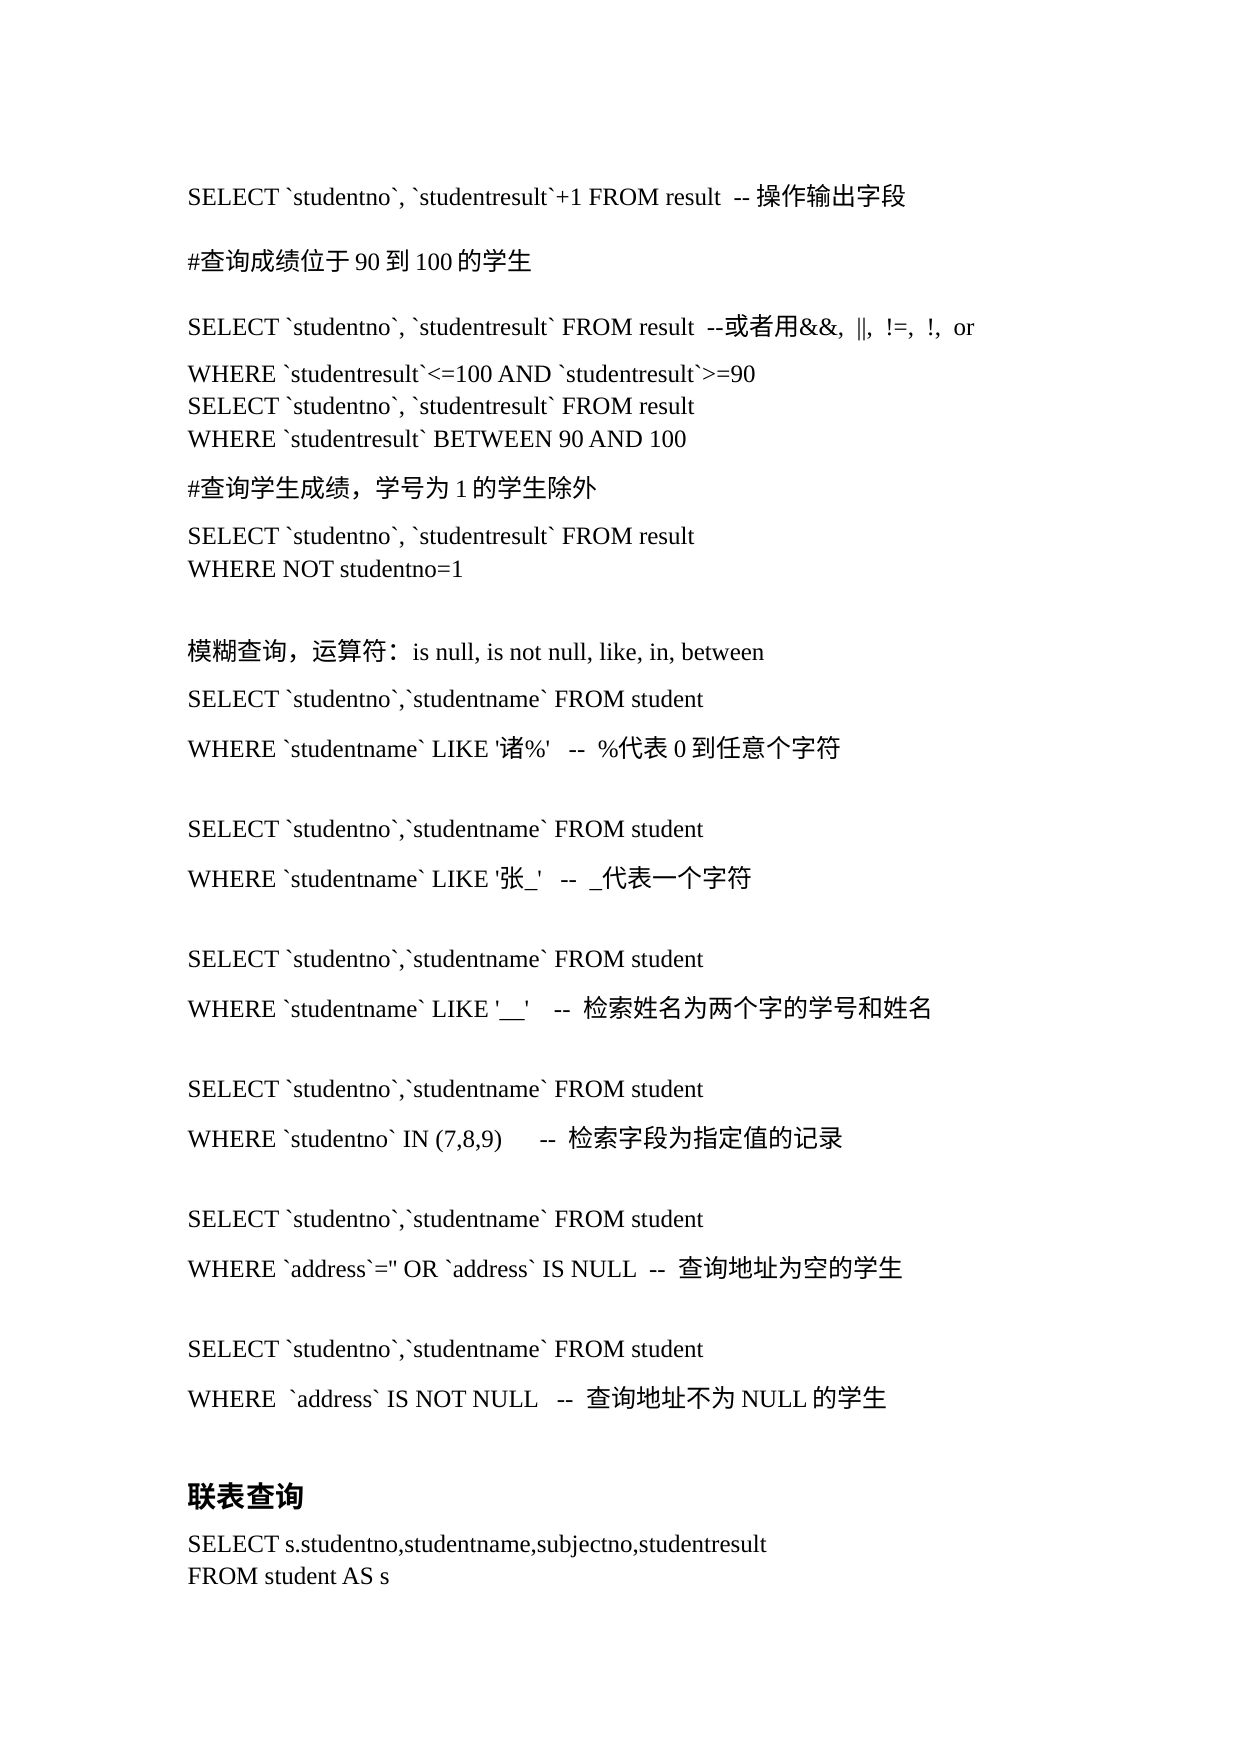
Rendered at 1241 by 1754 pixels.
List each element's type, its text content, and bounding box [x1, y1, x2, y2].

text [187, 1527, 1053, 1559]
text SELECT `studentno`, `studentresult`+1 FROM result -- 操作输出字段 [187, 162, 1053, 227]
text WHERE NOT studentno=1 [187, 552, 1053, 584]
text SELECT `studentno`, `studentresult` FROM result [187, 519, 1053, 552]
text WHERE `studentno` IN (7,8,9) -- 检索字段为指定值的记录 [187, 1104, 1053, 1169]
text WHERE `studentresult`<=100 AND `studentresult`>=90 [187, 357, 1053, 389]
text 模糊查询，运算符：is null, is not null, like, in, between [187, 617, 1053, 682]
text WHERE `studentname` LIKE '__' -- 检索姓名为两个字的学号和姓名 [187, 974, 1053, 1039]
text WHERE `address` IS NOT NULL -- 查询地址不为NULL的学生 [187, 1364, 1053, 1429]
text #查询成绩位于90到100的学生 [187, 227, 1053, 292]
text SELECT `studentno`,`studentname` FROM student [187, 942, 1053, 974]
text SELECT `studentno`,`studentname` FROM student [187, 1072, 1053, 1104]
text SELECT `studentno`, `studentresult` FROM result [187, 389, 1053, 422]
text WHERE `studentresult` BETWEEN 90 AND 100 [187, 422, 1053, 454]
text SELECT `studentno`, `studentresult` FROM result --或者用&&, ||, !=, !, or [187, 292, 1053, 357]
text SELECT `studentno`,`studentname` FROM student [187, 682, 1053, 714]
text FROM student AS s [187, 1559, 1053, 1592]
text SELECT `studentno`,`studentname` FROM student [187, 1332, 1053, 1364]
text WHERE `studentname` LIKE '诸%' -- %代表0到任意个字符 [187, 714, 1053, 779]
text #查询学生成绩，学号为1的学生除外 [187, 454, 1053, 519]
text 联表查询 [187, 1462, 1053, 1527]
text WHERE `studentname` LIKE '张_' -- _代表一个字符 [187, 844, 1053, 909]
text SELECT `studentno`,`studentname` FROM student [187, 1202, 1053, 1234]
text WHERE `address`='' OR `address` IS NULL -- 查询地址为空的学生 [187, 1234, 1053, 1299]
text SELECT `studentno`,`studentname` FROM student [187, 812, 1053, 844]
